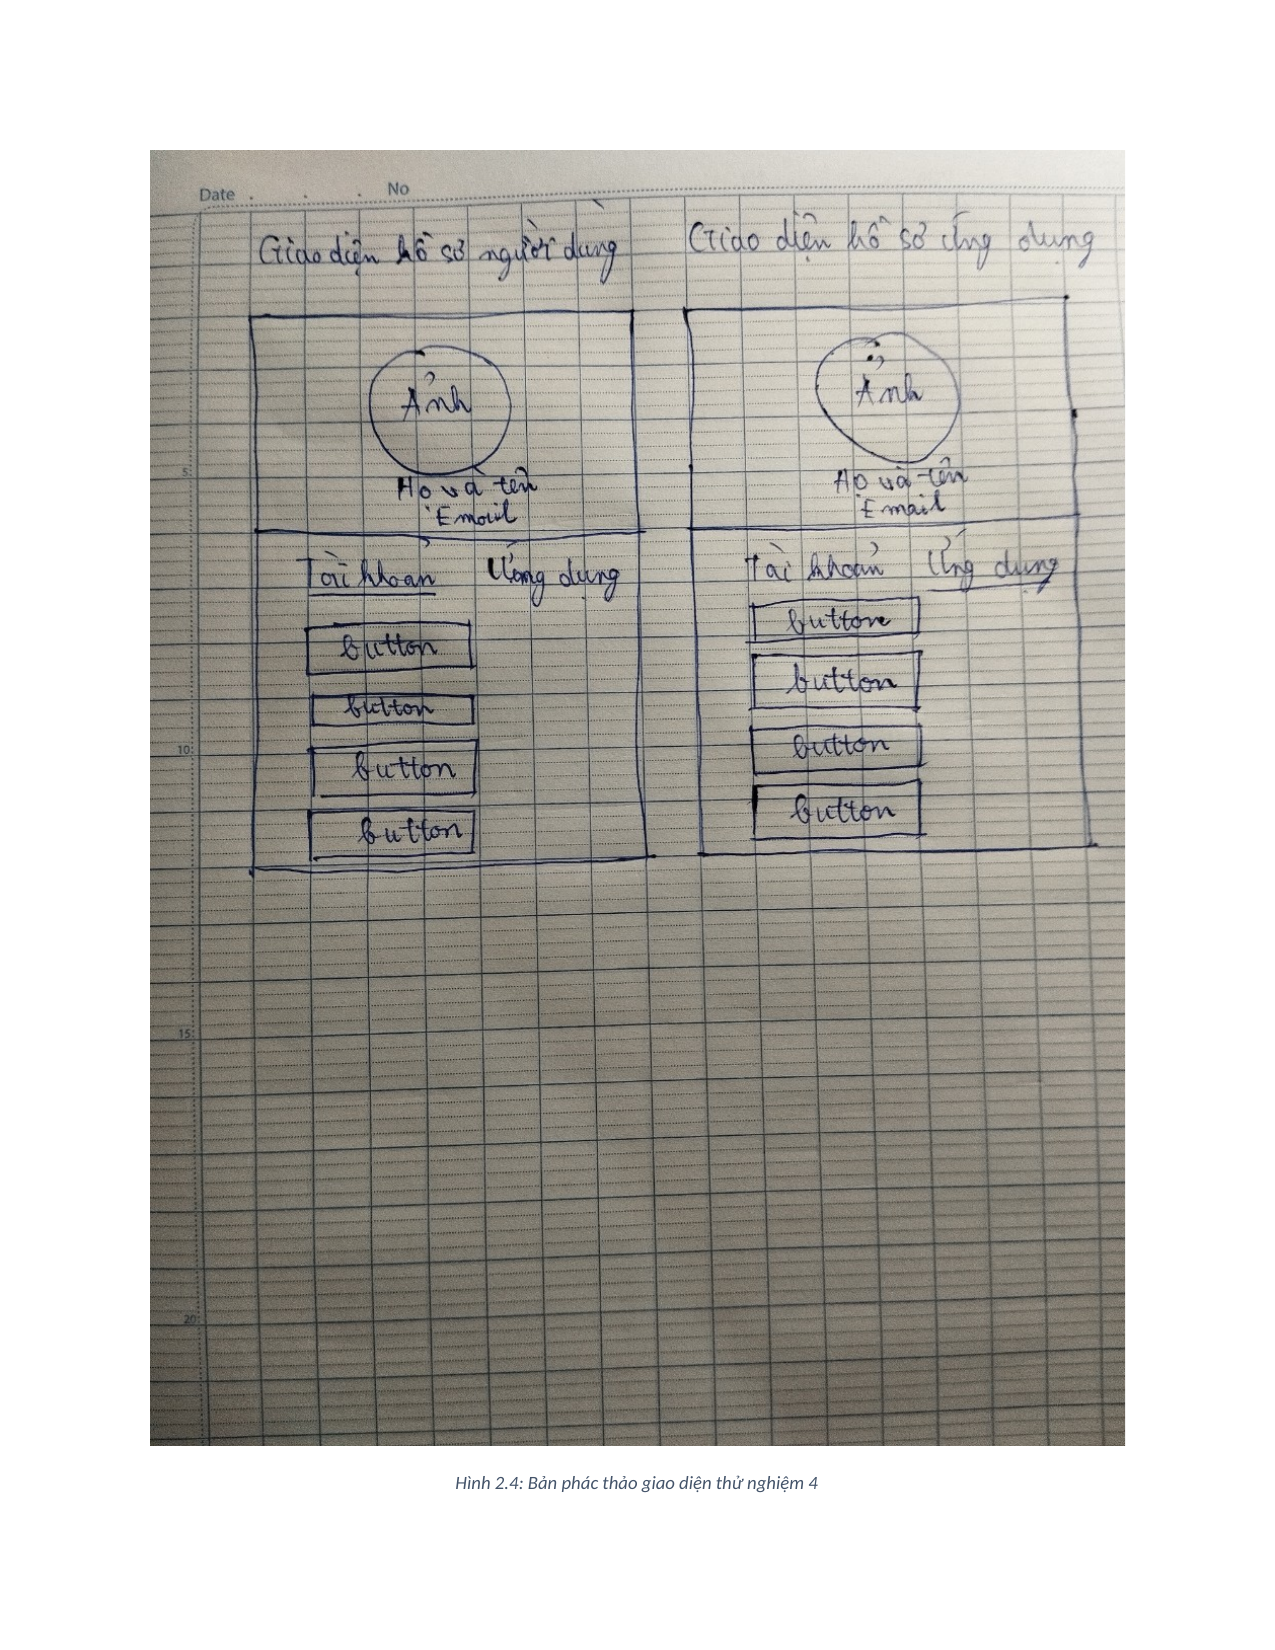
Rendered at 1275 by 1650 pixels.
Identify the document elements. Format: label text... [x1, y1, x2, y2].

picture [150, 150, 1125, 1446]
text Hình 2.4: Bản phác thảo giao diện thử nghiệm 4 [150, 1471, 1125, 1494]
